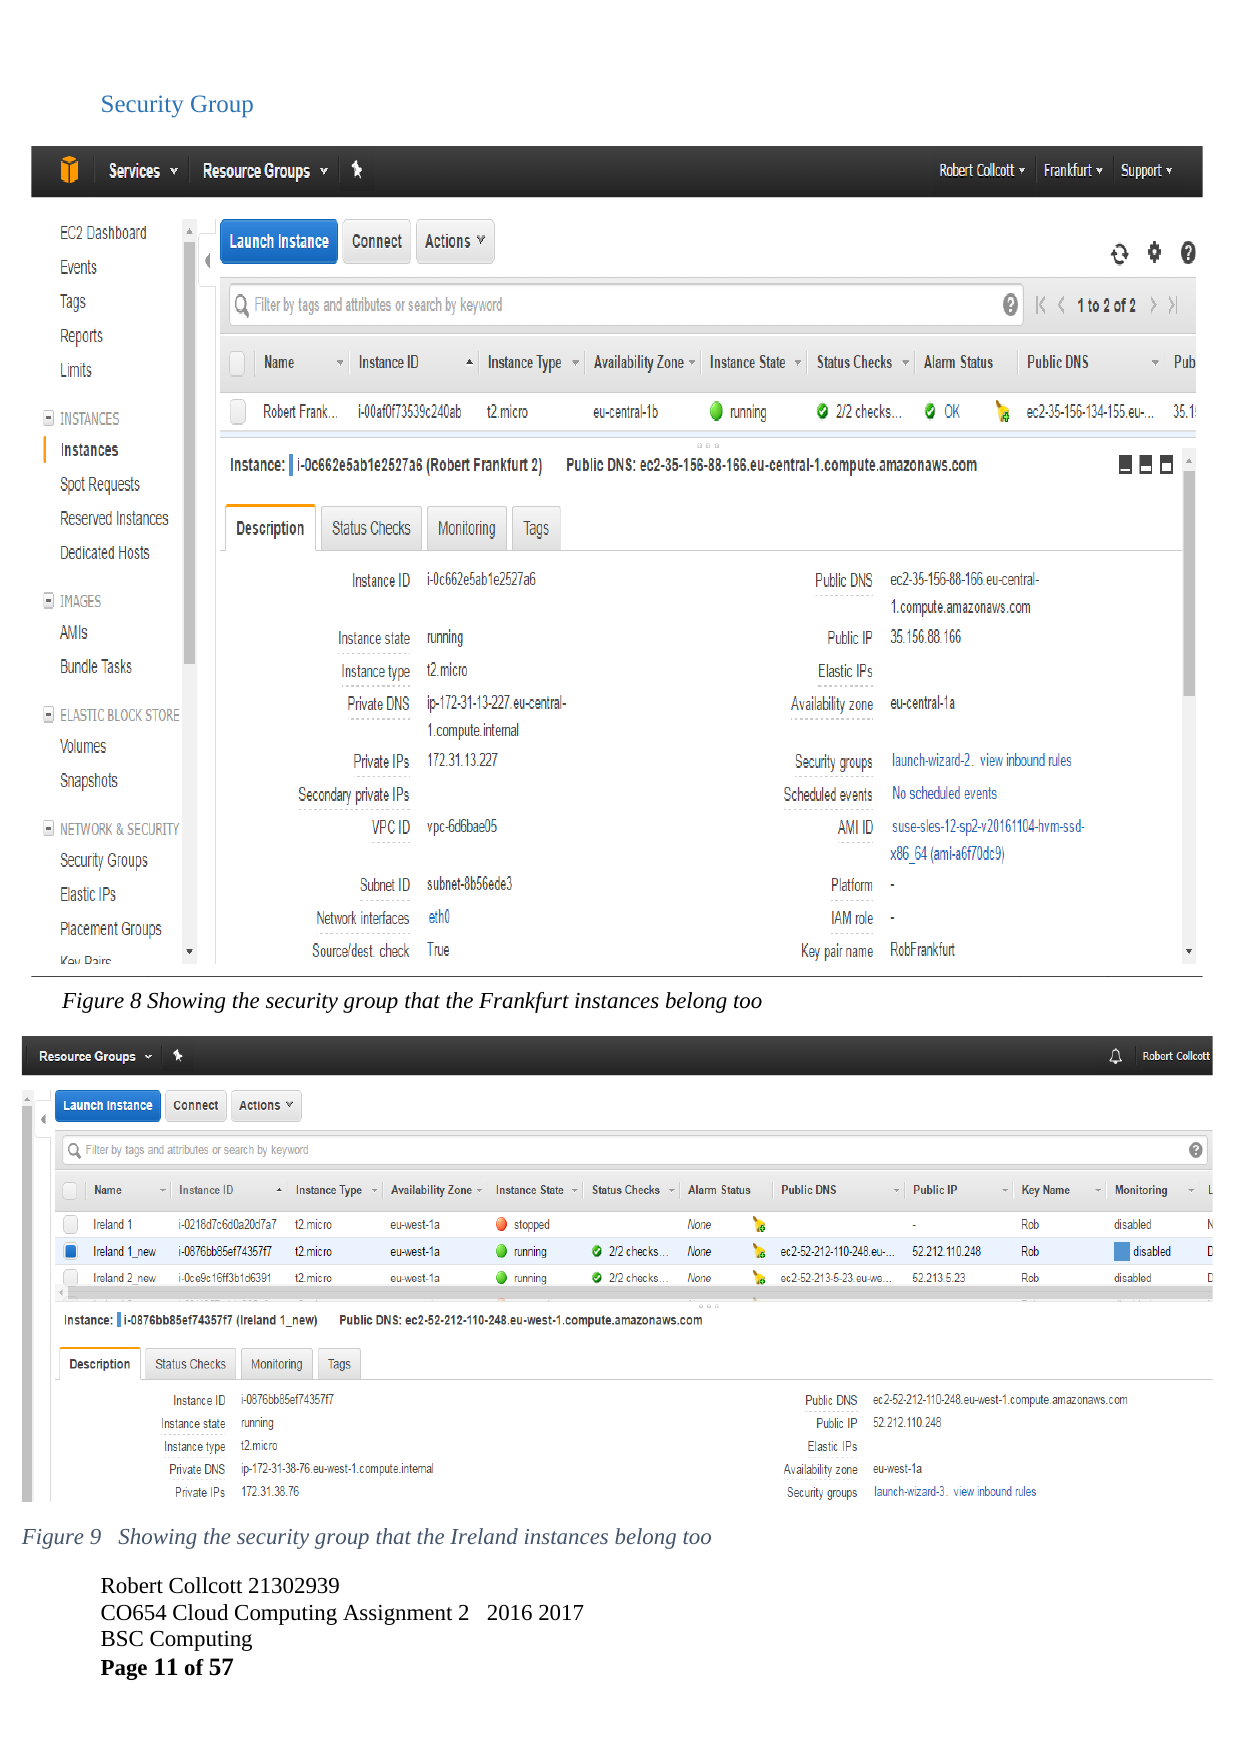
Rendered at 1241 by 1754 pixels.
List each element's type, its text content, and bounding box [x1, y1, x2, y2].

subtitle Security Group [100, 89, 1134, 117]
picture [21, 1036, 1213, 1502]
picture [31, 146, 1203, 977]
